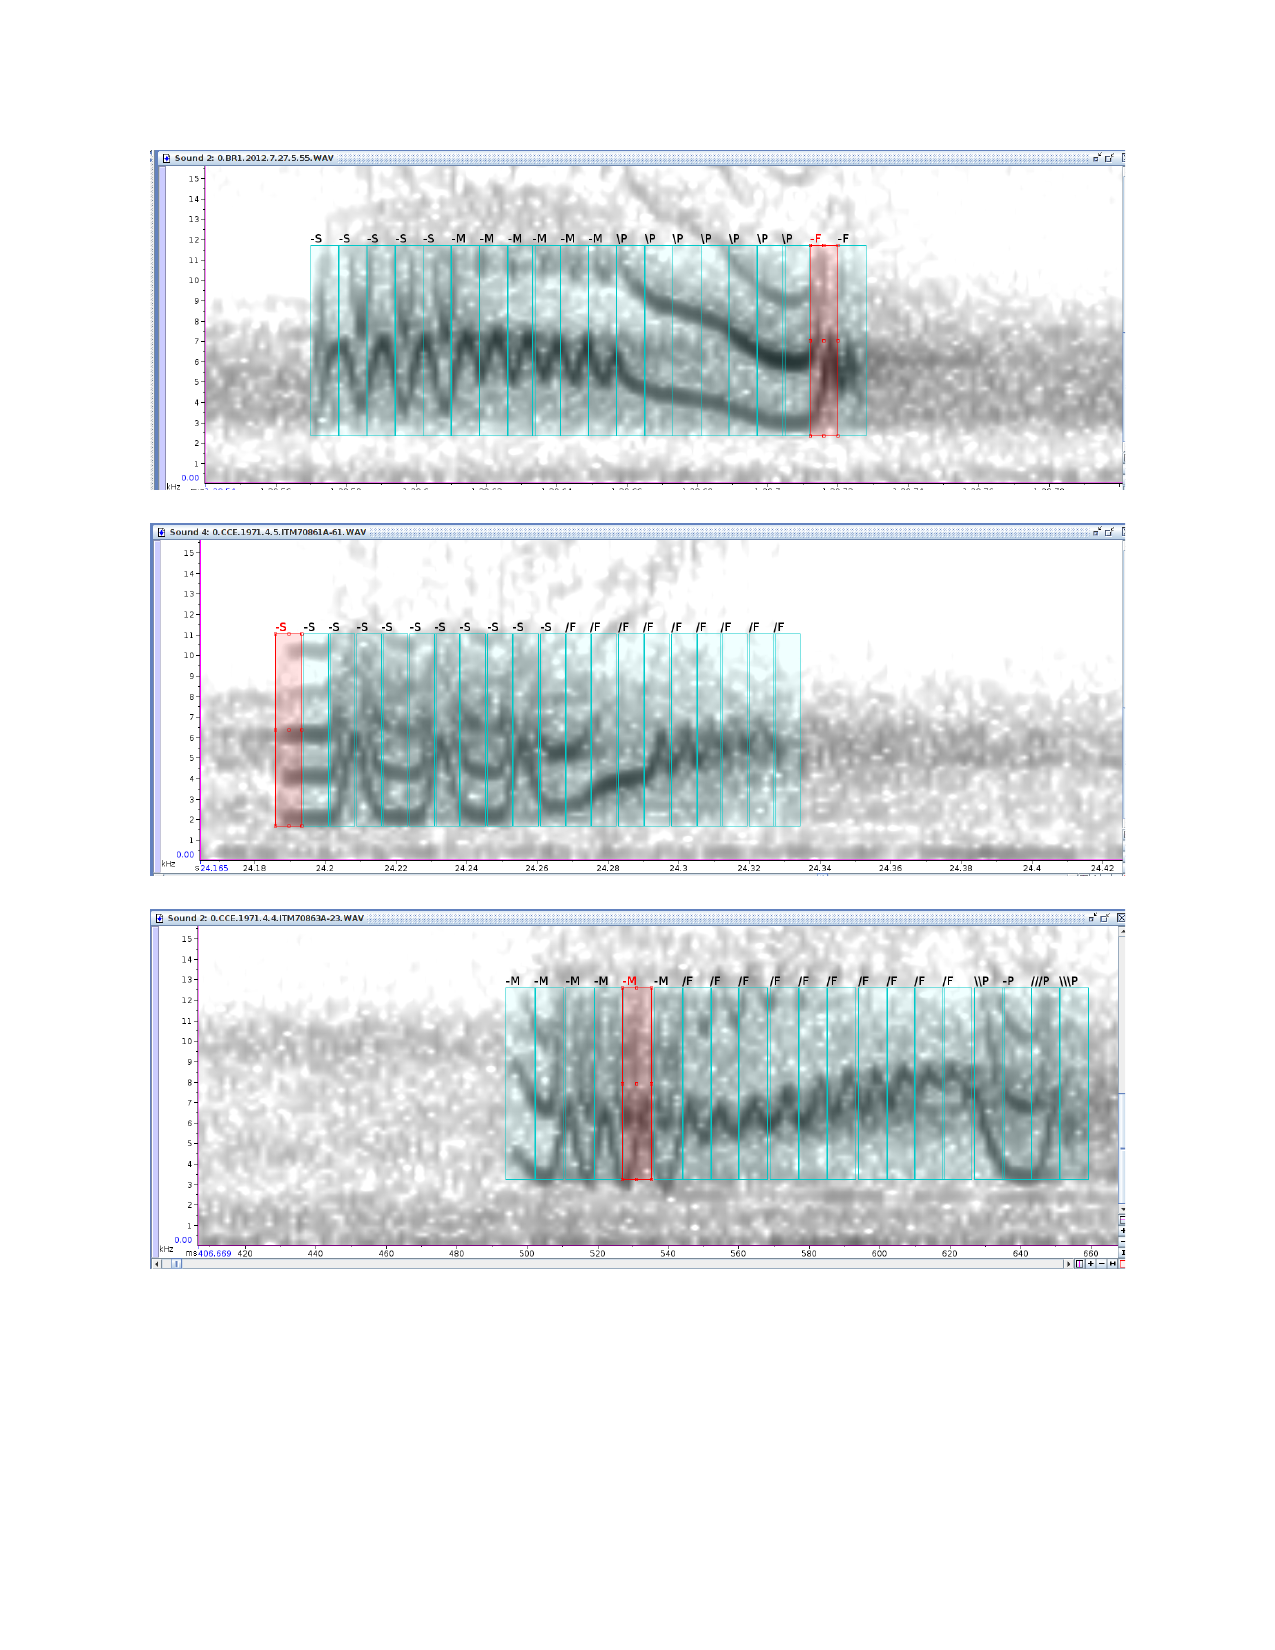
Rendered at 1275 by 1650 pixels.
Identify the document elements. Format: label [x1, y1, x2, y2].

picture [150, 909, 1125, 1269]
picture [150, 150, 1125, 490]
picture [150, 523, 1125, 876]
